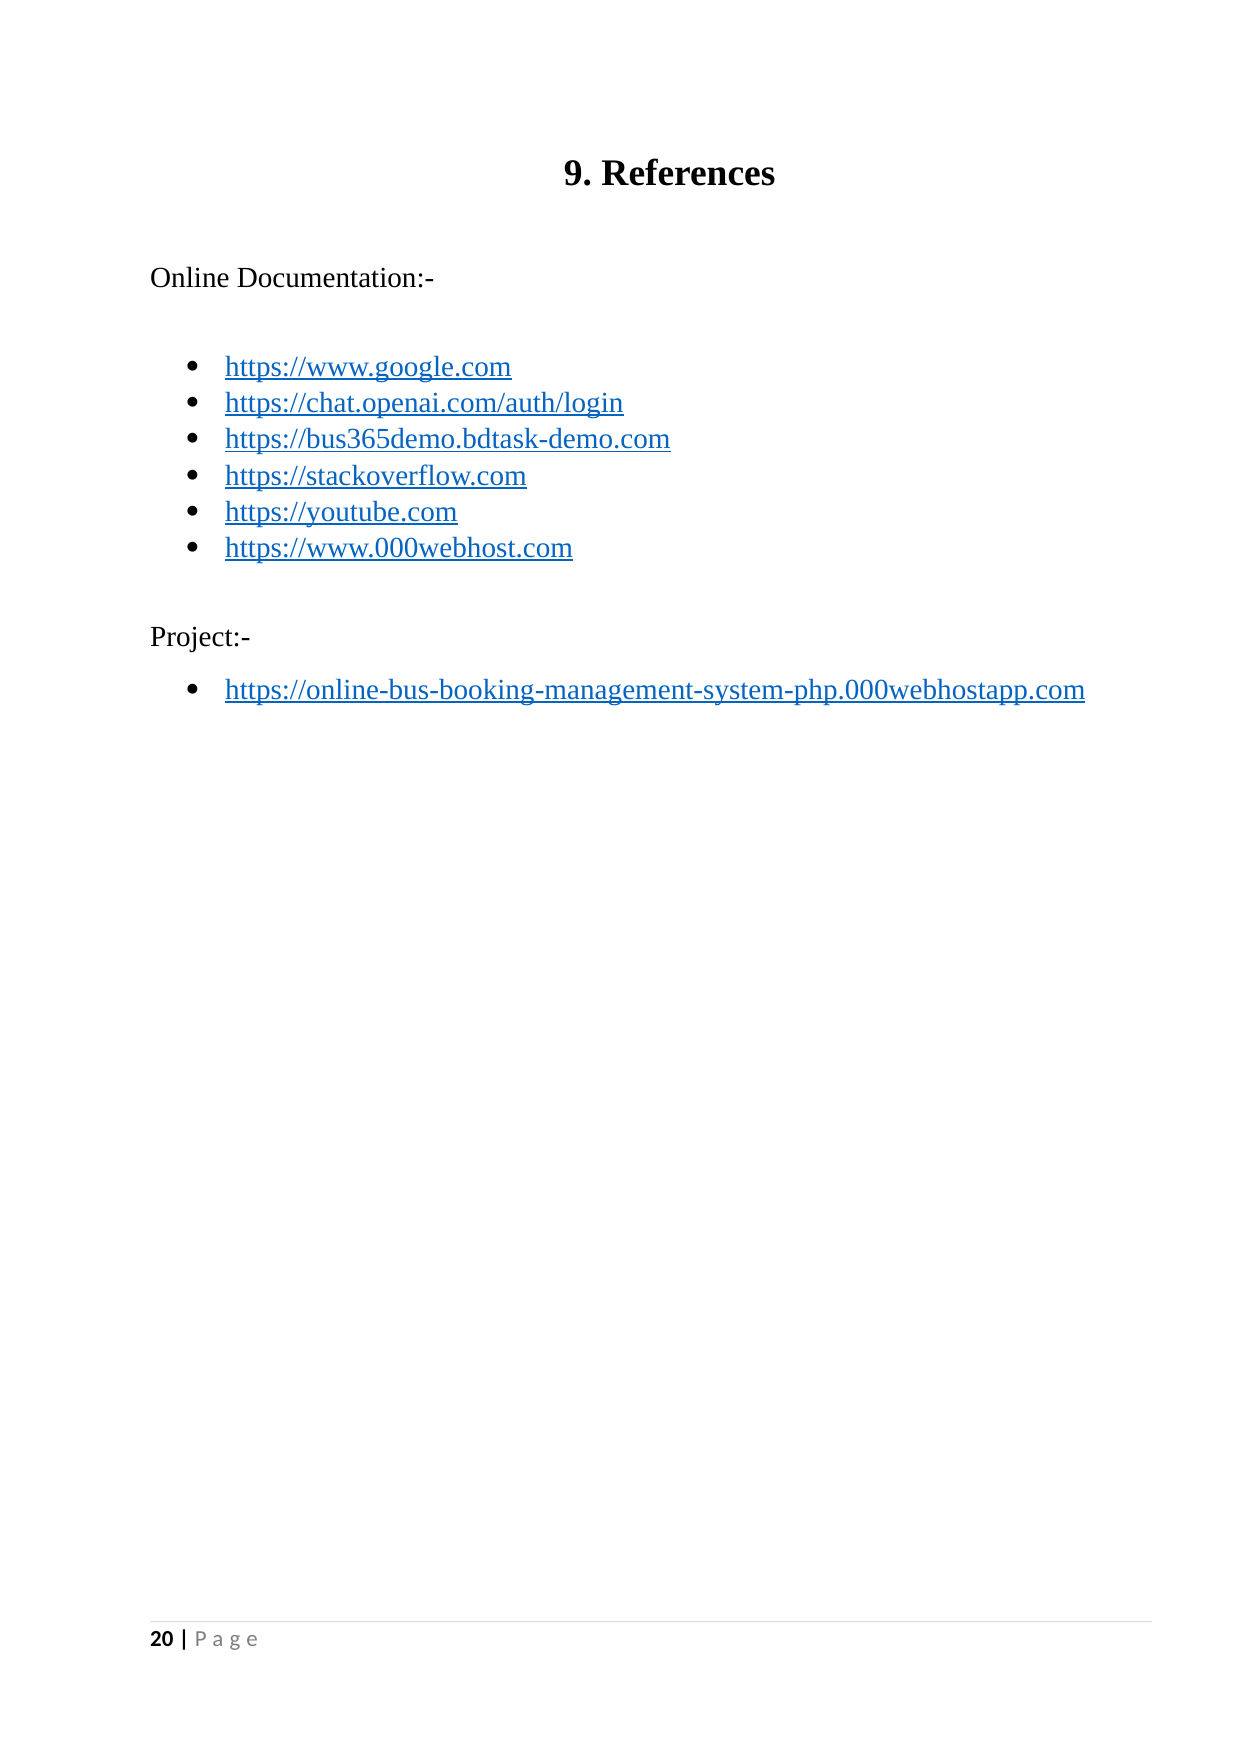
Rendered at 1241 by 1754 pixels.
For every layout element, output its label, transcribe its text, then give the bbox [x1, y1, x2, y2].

list References [187, 150, 1152, 193]
text Online Documentation:- [150, 260, 1152, 294]
list https://online-bus-booking-management-system-php.000webhostapp.com [187, 672, 1152, 706]
text Project:- [150, 619, 1152, 653]
list https://www.google.com [187, 349, 1152, 383]
list https://www.000webhost.com [187, 530, 1152, 564]
list https://youtube.com [187, 494, 1152, 528]
list https://chat.openai.com/auth/login [187, 385, 1152, 419]
list https://bus365demo.bdtask-demo.com [187, 422, 1152, 455]
list https://stackoverflow.com [187, 458, 1152, 491]
